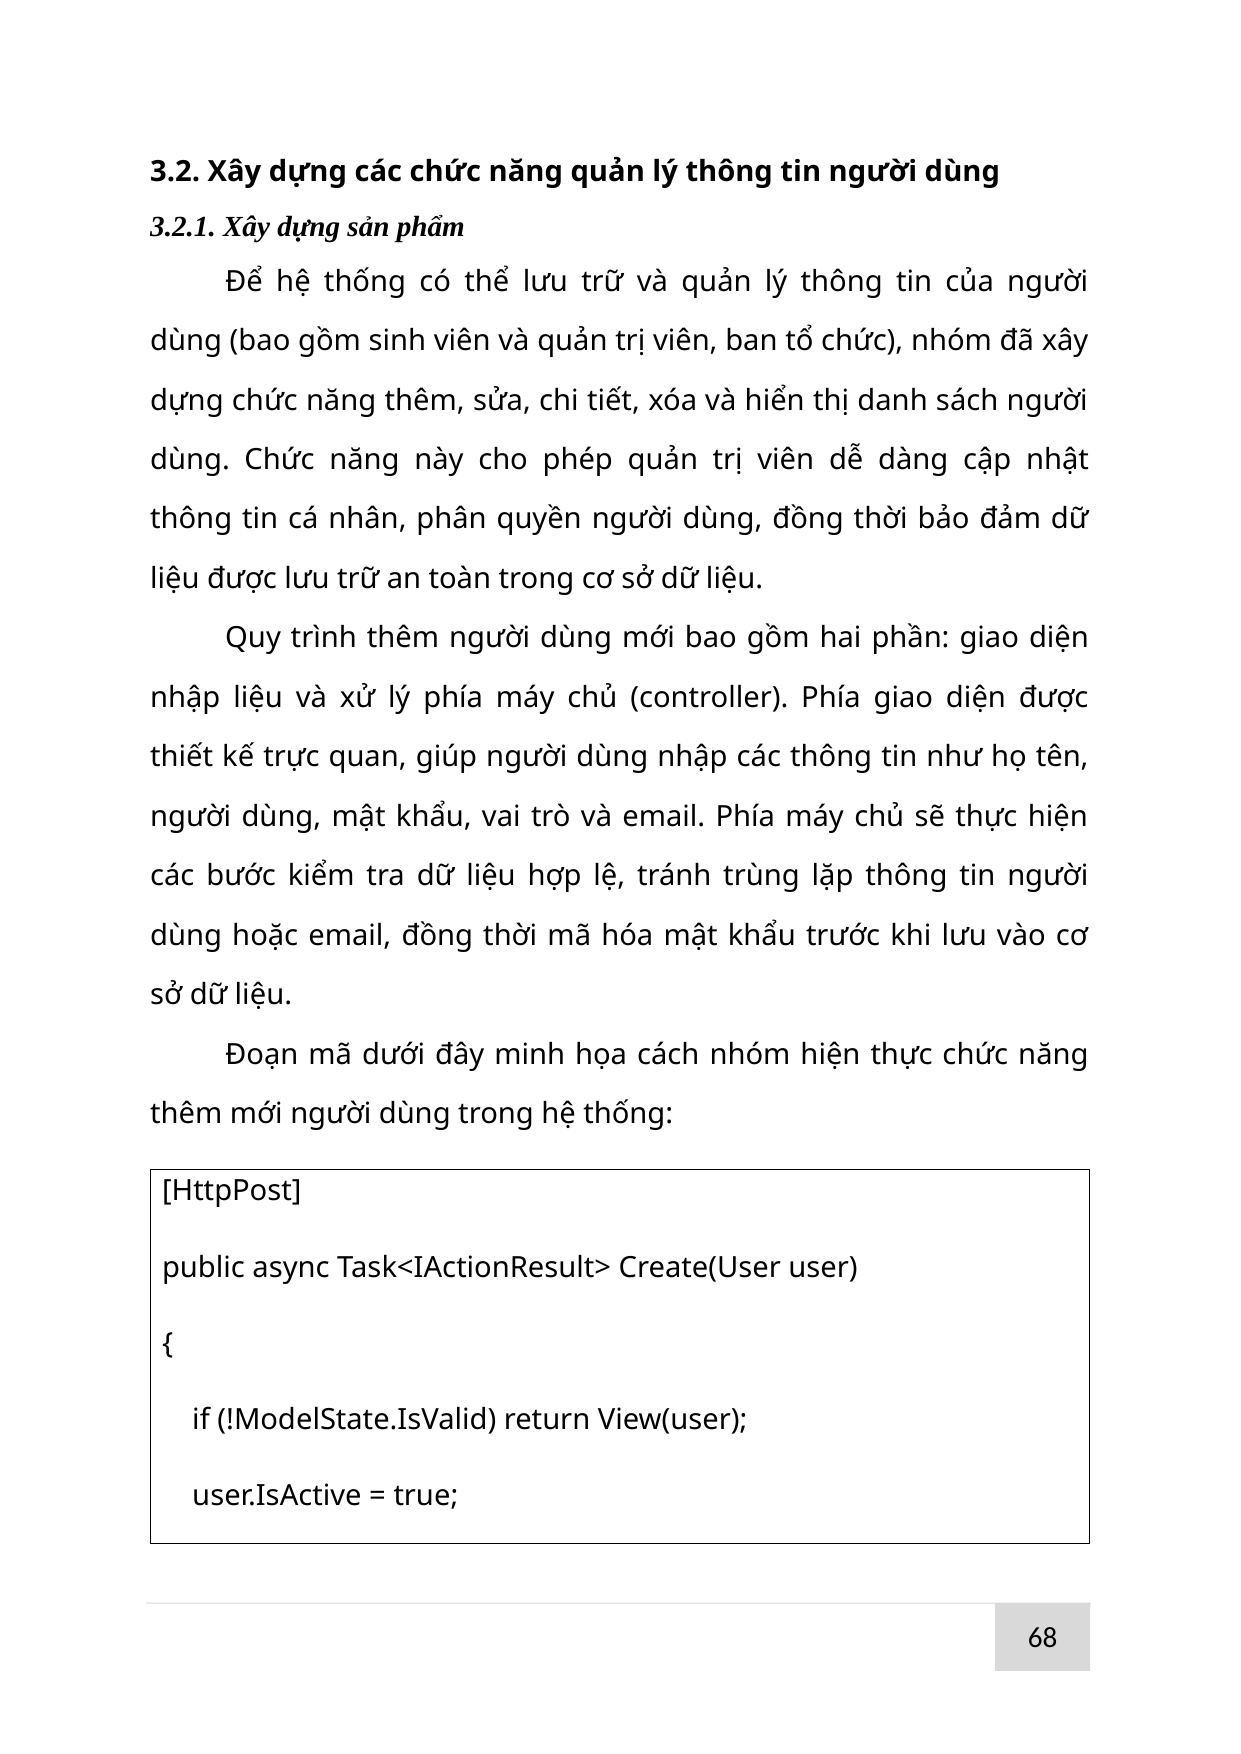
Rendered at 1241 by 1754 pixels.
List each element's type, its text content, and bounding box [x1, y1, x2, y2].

text Đoạn mã dưới đây minh họa cách nhóm hiện thực chức năng thêm mới người dùng trong hệ thống: [150, 1033, 1090, 1132]
subtitle 3.2.1. Xây dựng sản phẩm [150, 209, 1090, 243]
subtitle 3.2. Xây dựng các chức năng quản lý thông tin người dùng [150, 150, 1090, 190]
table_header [151, 1170, 1089, 1543]
text Để hệ thống có thể lưu trữ và quản lý thông tin của người dùng (bao gồm sinh viên và quản trị viên, ban tổ chức), nhóm đã xây dựng chức năng thêm, sửa, chi tiết, xóa và hiển thị danh sách người dùng. Chức năng này cho phép quản trị viên dễ dàng cập nhật thông tin cá nhân, phân quyền người dùng, đồng thời bảo đảm dữ liệu được lưu trữ an toàn trong cơ sở dữ liệu. [150, 260, 1090, 597]
text Quy trình thêm người dùng mới bao gồm hai phần: giao diện nhập liệu và xử lý phía máy chủ (controller). Phía giao diện được thiết kế trực quan, giúp người dùng nhập các thông tin như họ tên, người dùng, mật khẩu, vai trò và email. Phía máy chủ sẽ thực hiện các bước kiểm tra dữ liệu hợp lệ, tránh trùng lặp thông tin người dùng hoặc email, đồng thời mã hóa mật khẩu trước khi lưu vào cơ sở dữ liệu. [150, 617, 1090, 1013]
